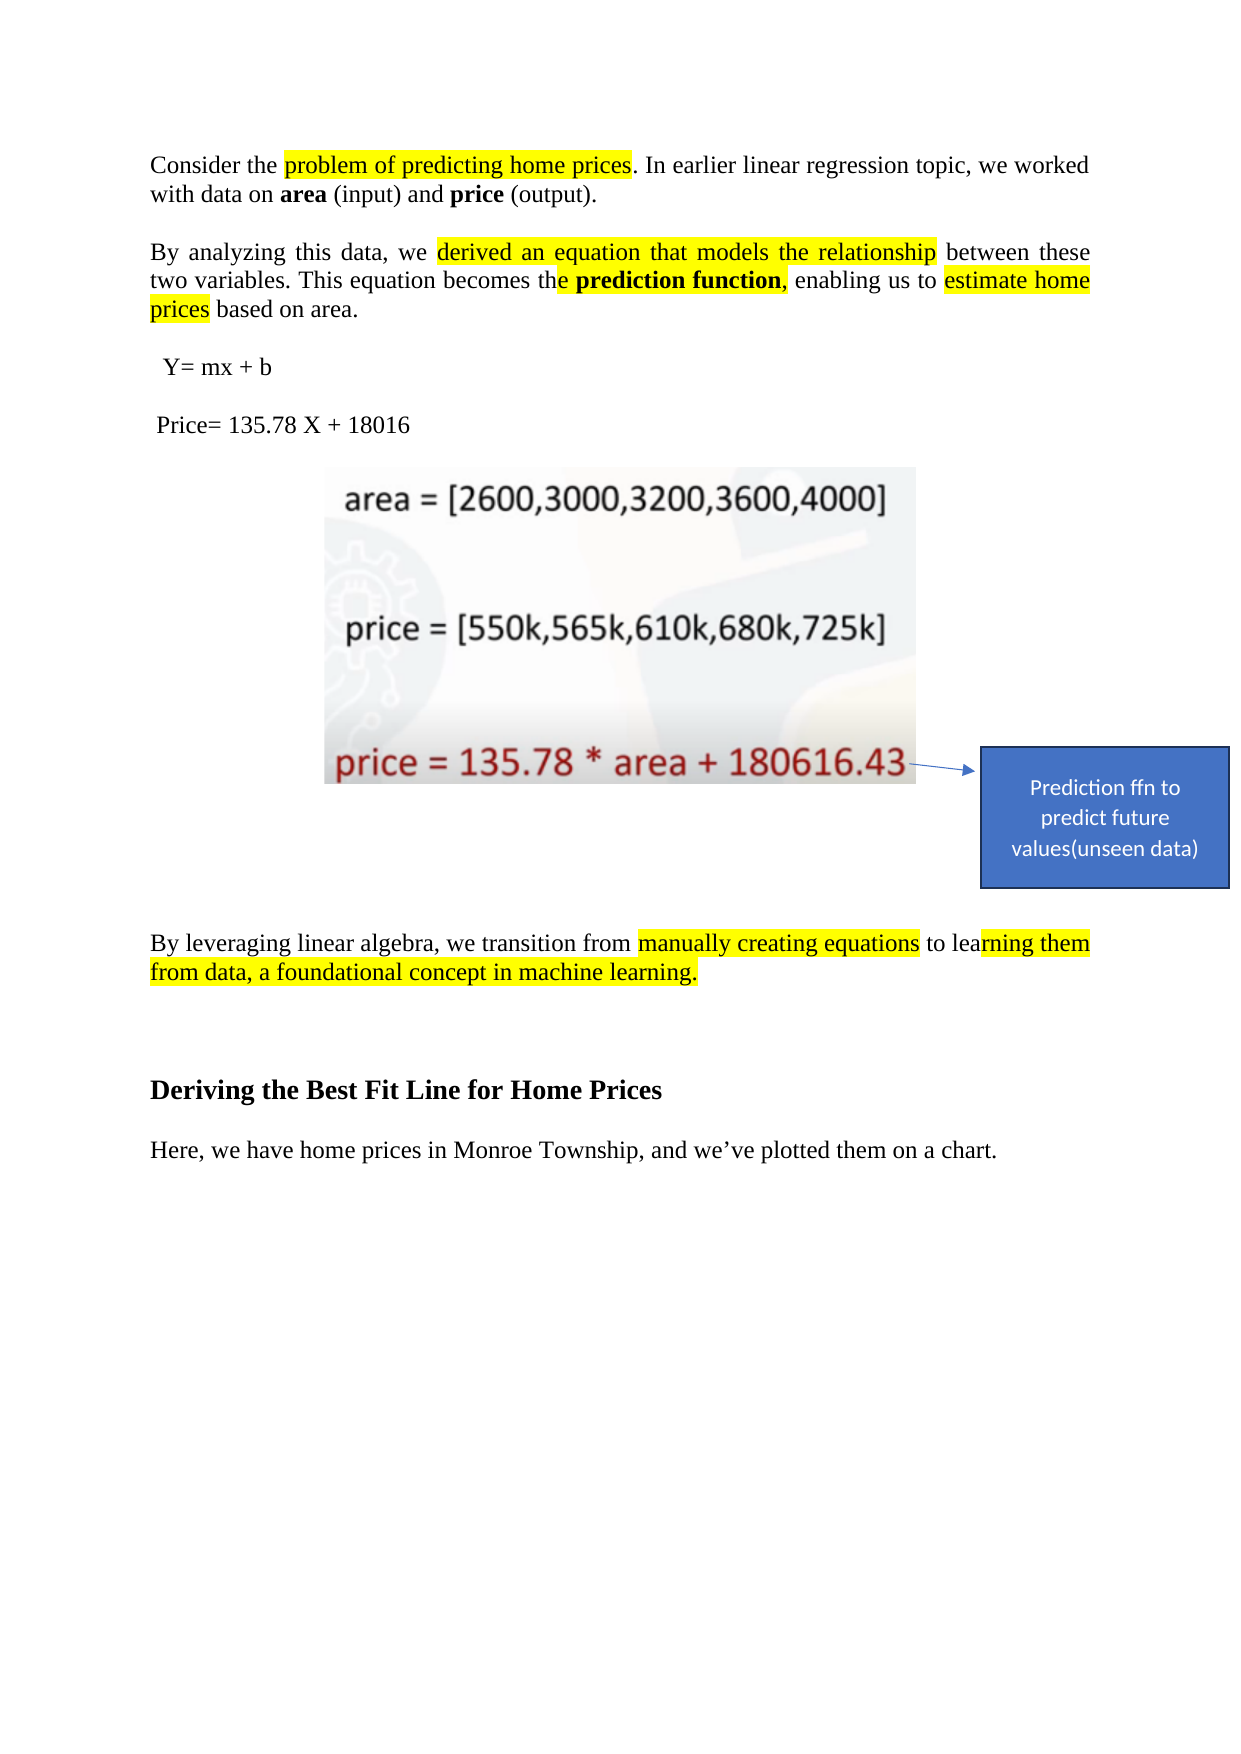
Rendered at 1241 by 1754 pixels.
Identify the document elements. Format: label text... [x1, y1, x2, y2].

text By leveraging linear algebra, we transition from manually creating equations to learning them from data, a foundational concept in machine learning. [150, 928, 1090, 986]
text Deriving the Best Fit Line for Home Prices [150, 1073, 1090, 1106]
picture [324, 467, 916, 784]
text By analyzing this data, we derived an equation that models the relationship between these two variables. This equation becomes the prediction function, enabling us to estimate home prices based on area. [150, 237, 1090, 323]
text Here, we have home prices in Monroe Township, and we’ve plotted them on a chart. [150, 1135, 1090, 1163]
text Y= mx + b [150, 352, 1090, 381]
text Price= 135.78 X + 18016 [150, 410, 1090, 439]
text Consider the problem of predicting home prices. In earlier linear regression topic, we worked with data on area (input) and price (output). [150, 150, 1090, 207]
